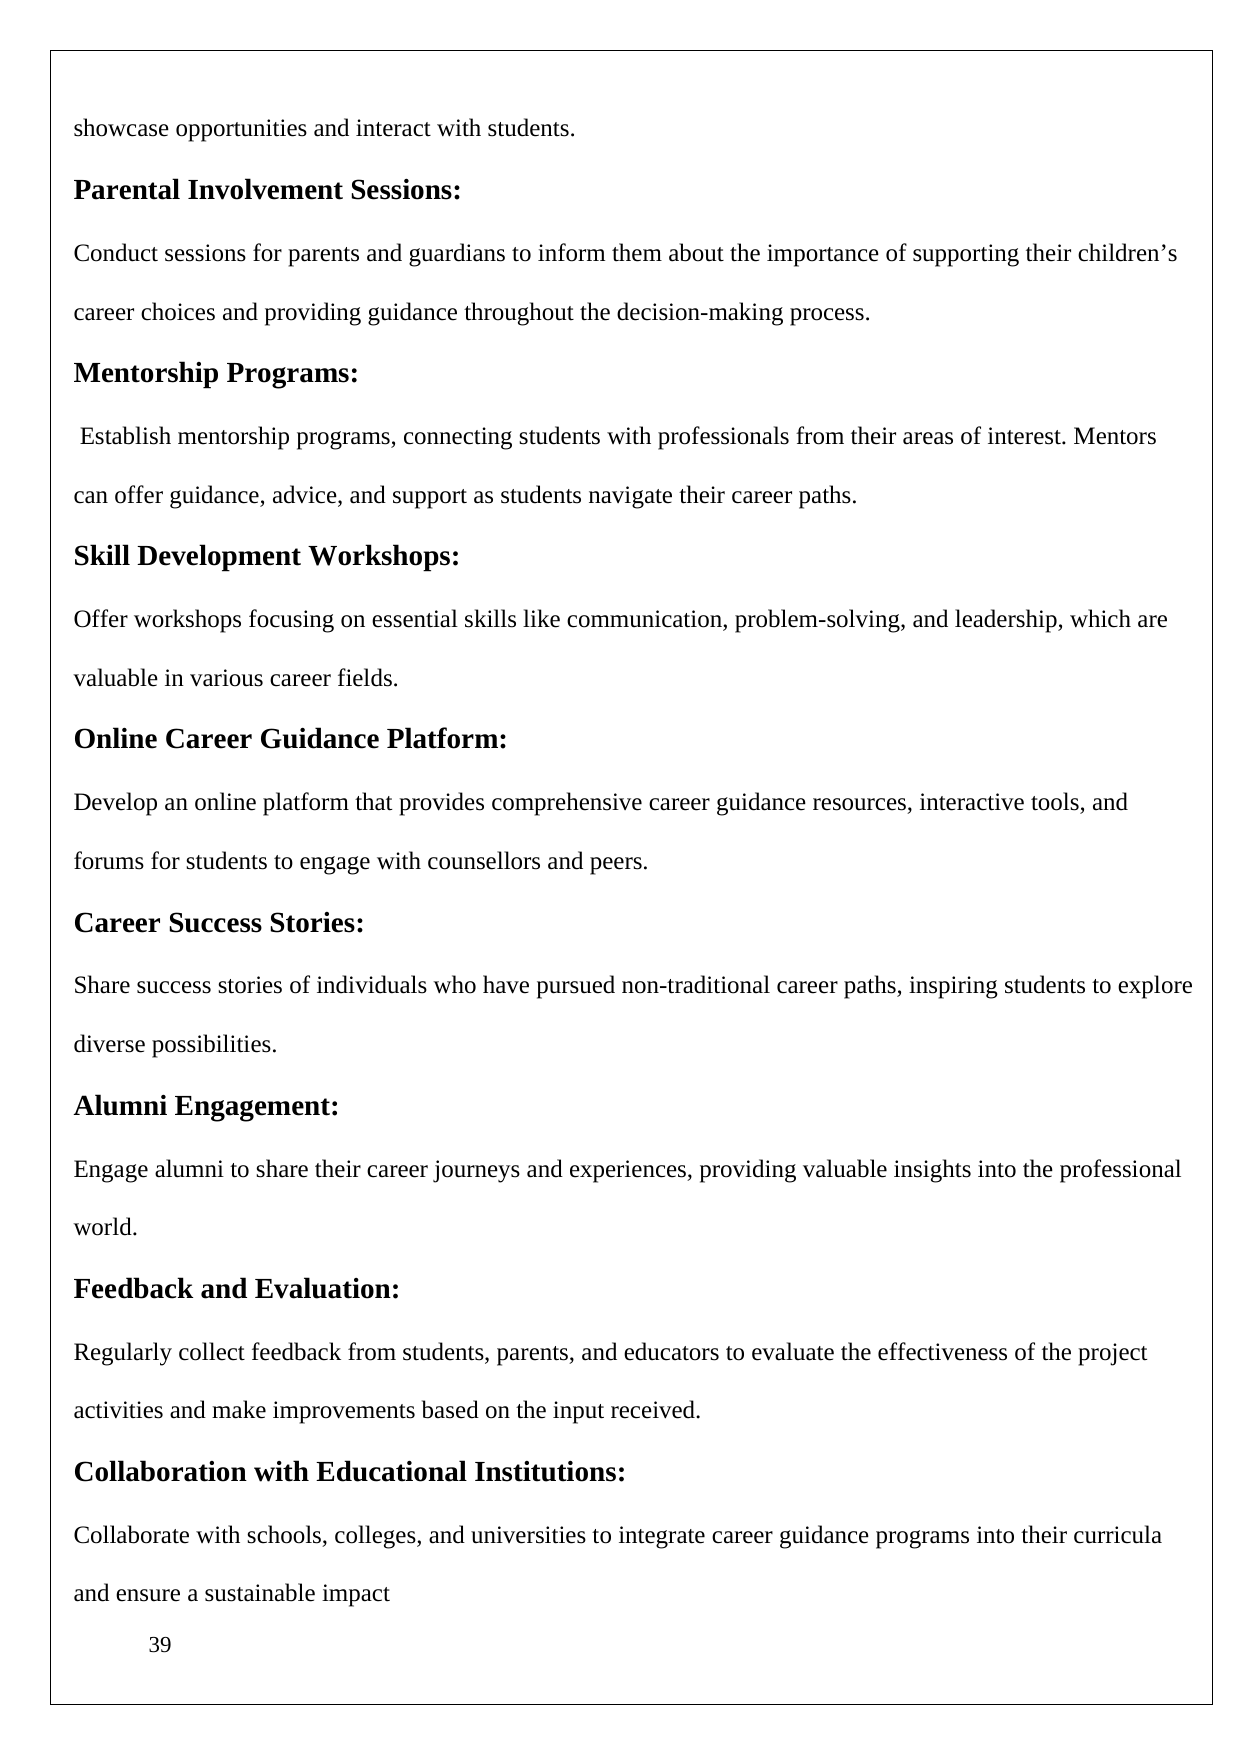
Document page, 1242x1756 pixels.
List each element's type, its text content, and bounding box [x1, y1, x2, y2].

text Engage alumni to share their career journeys and experiences, providing valuable insights into the professional [73, 1154, 1212, 1182]
text valuable in various career fields. [73, 663, 1212, 692]
text Mentorship Programs: [73, 355, 1212, 389]
text Online Career Guidance Platform: [73, 722, 1212, 755]
text Career Success Stories: [73, 905, 1212, 938]
text forums for students to engage with counsellors and peers. [73, 846, 1212, 875]
text Offer workshops focusing on essential skills like communication, problem-solving, and leadership, which are [73, 604, 1212, 633]
text Collaborate with schools, colleges, and universities to integrate career guidance programs into their curricula [73, 1520, 1212, 1549]
text Establish mentorship programs, connecting students with professionals from their areas of interest. Mentors [73, 421, 1212, 450]
text and ensure a sustainable impact [73, 1578, 1212, 1607]
text diverse possibilities. [73, 1029, 1212, 1058]
text Alumni Engagement: [73, 1088, 1212, 1121]
text world. [73, 1212, 1212, 1241]
text Skill Development Workshops: [73, 538, 1212, 572]
text can offer guidance, advice, and support as students navigate their career paths. [73, 480, 1212, 508]
text Feedback and Evaluation: [73, 1271, 1212, 1304]
text Collaboration with Educational Institutions: [73, 1454, 1212, 1488]
text activities and make improvements based on the input received. [73, 1395, 1212, 1424]
text Parental Involvement Sessions: [73, 172, 1212, 206]
text Develop an online platform that provides comprehensive career guidance resources, interactive tools, and [73, 787, 1212, 816]
text Regularly collect feedback from students, parents, and educators to evaluate the effectiveness of the project [73, 1337, 1212, 1366]
text showcase opportunities and interact with students. [73, 113, 1212, 142]
text Conduct sessions for parents and guardians to inform them about the importance of supporting their children’s [73, 238, 1212, 267]
text Share success stories of individuals who have pursued non-traditional career paths, inspiring students to explore [73, 971, 1212, 999]
text career choices and providing guidance throughout the decision-making process. [73, 297, 1212, 325]
